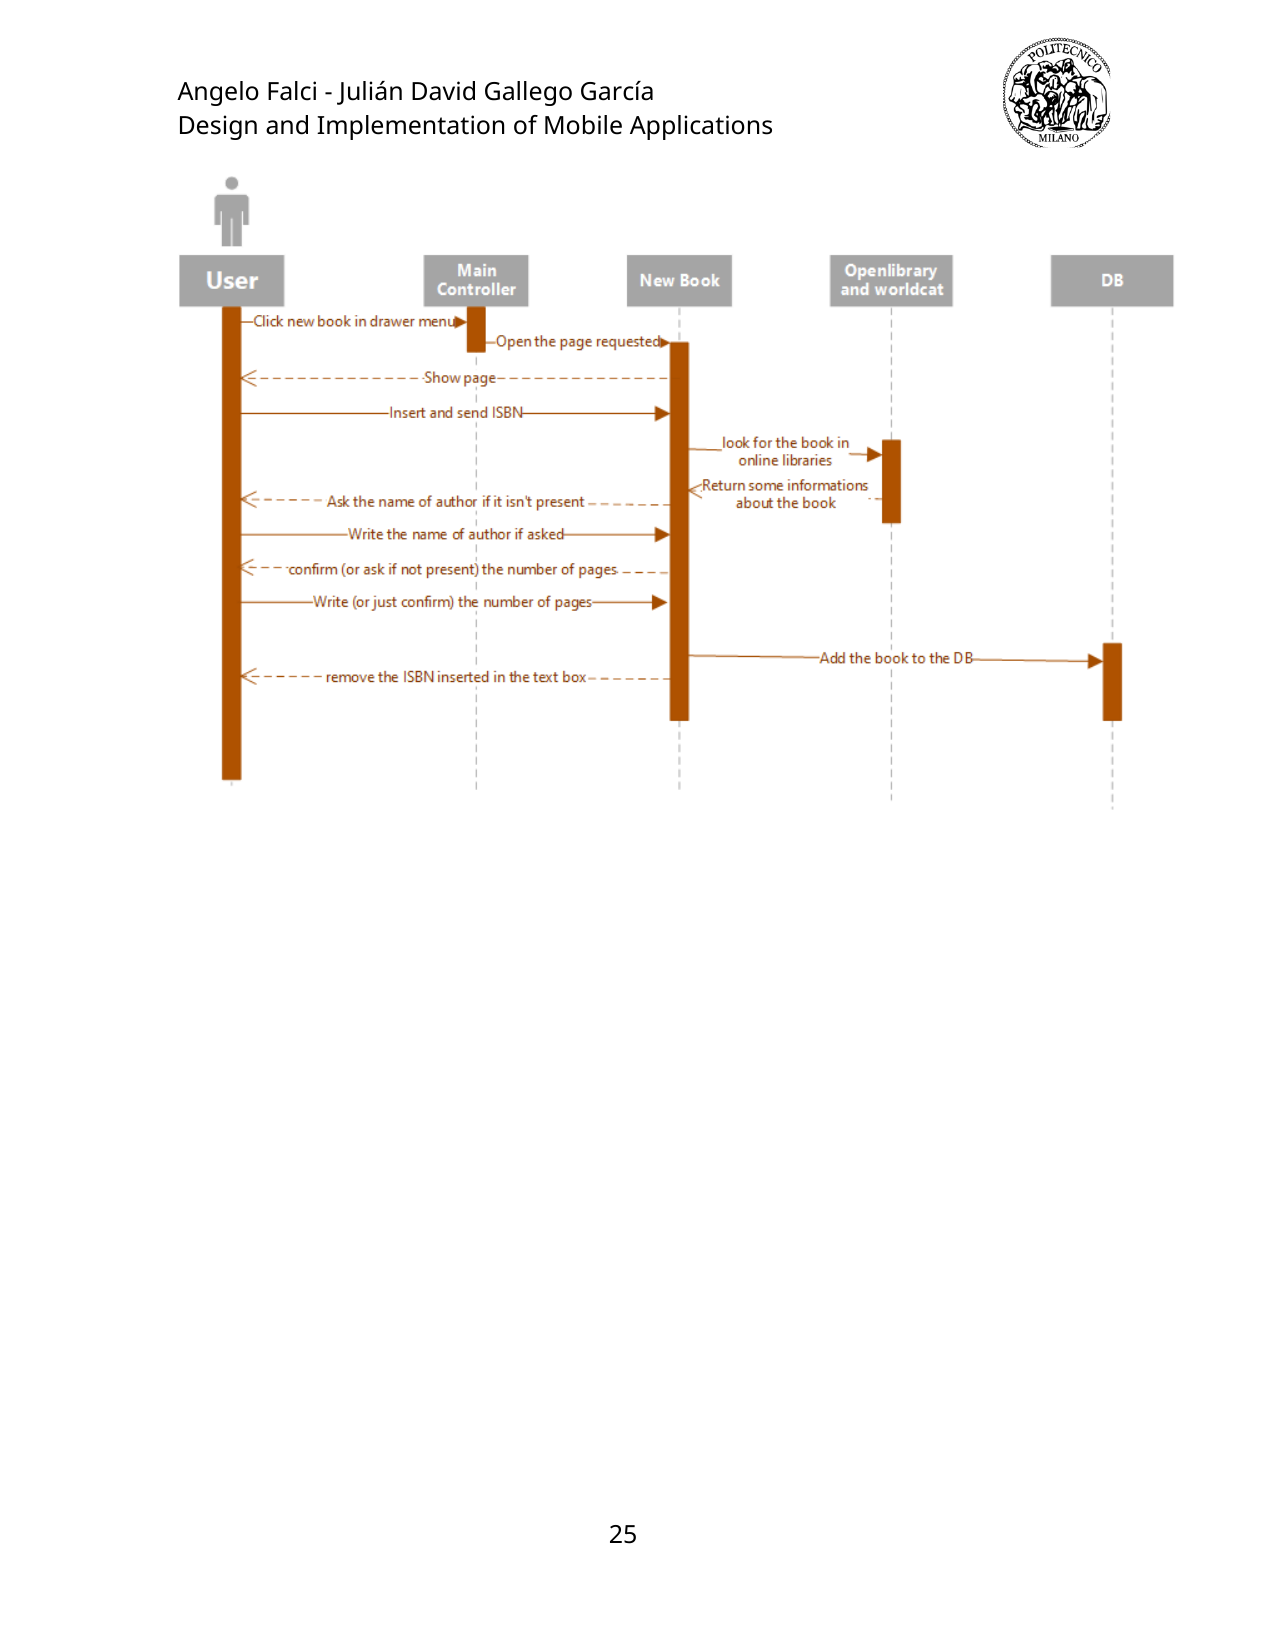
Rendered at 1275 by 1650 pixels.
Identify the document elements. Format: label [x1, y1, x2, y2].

picture [1001, 37, 1110, 146]
picture [177, 176, 1176, 810]
